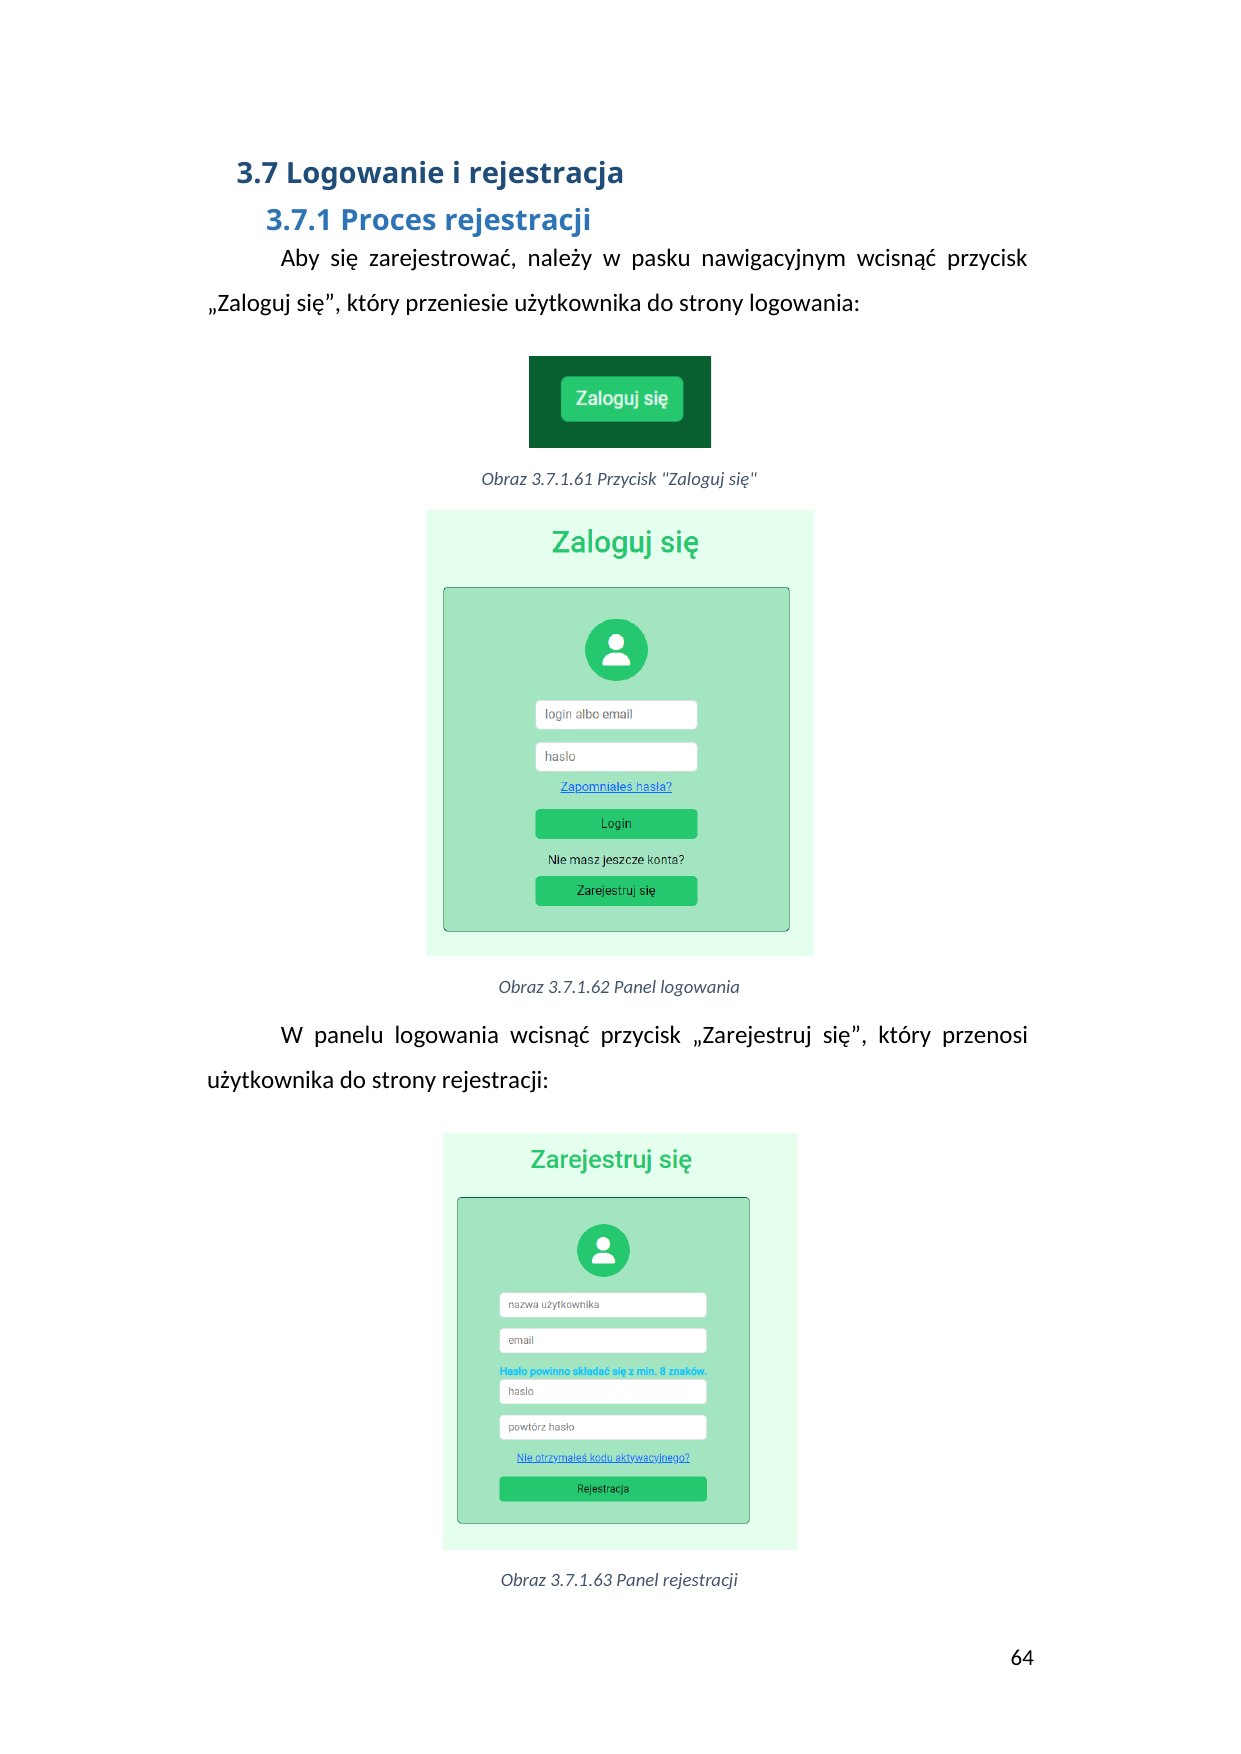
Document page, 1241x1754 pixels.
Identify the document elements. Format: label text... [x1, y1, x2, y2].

picture [426, 510, 814, 956]
text Aby się zarejestrować, należy w pasku nawigacyjnym wcisnąć przycisk „Zaloguj się”, który przeniesie użytkownika do strony logowania: [207, 242, 1029, 318]
subtitle Proces rejestracji [236, 199, 1033, 238]
picture [442, 1133, 798, 1550]
text W panelu logowania wcisnąć przycisk „Zarejestruj się”, który przenosi użytkownika do strony rejestracji: [207, 1019, 1029, 1095]
subtitle Logowanie i rejestracja [207, 152, 1033, 192]
picture [529, 356, 712, 448]
